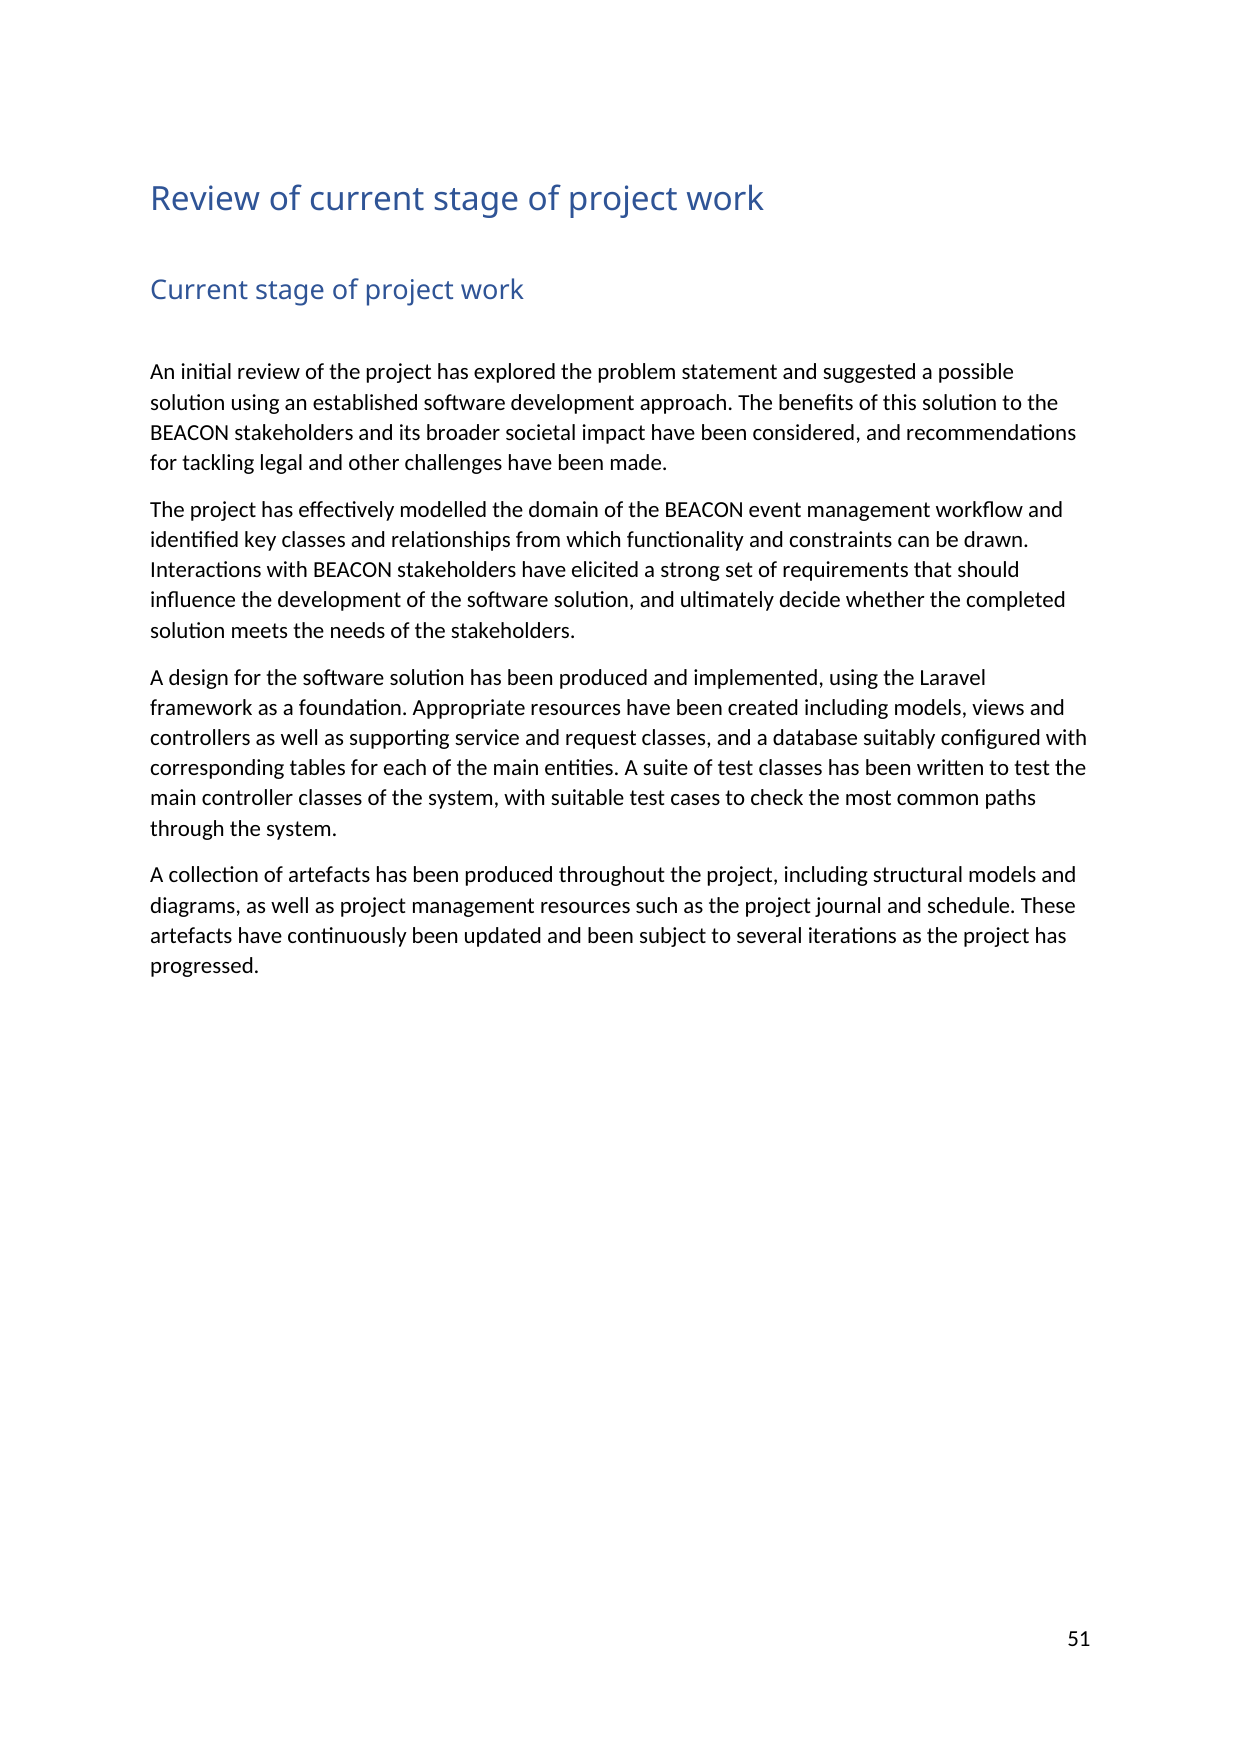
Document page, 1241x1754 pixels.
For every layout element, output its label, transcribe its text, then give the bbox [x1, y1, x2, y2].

subtitle Review of current stage of project work [150, 175, 1090, 220]
subtitle Current stage of project work [150, 271, 1090, 308]
text An initial review of the project has explored the problem statement and suggested a possible solution using an established software development approach. The benefits of this solution to the BEACON stakeholders and its broader societal impact have been considered, and recommendations for tackling legal and other challenges have been made. [150, 357, 1090, 476]
text A design for the software solution has been produced and implemented, using the Laravel framework as a foundation. Appropriate resources have been created including models, views and controllers as well as supporting service and request classes, and a database suitably configured with corresponding tables for each of the main entities. A suite of test classes has been written to test the main controller classes of the system, with suitable test cases to check the most common paths through the system. [150, 663, 1090, 842]
text A collection of artefacts has been produced throughout the project, including structural models and diagrams, as well as project management resources such as the project journal and schedule. These artefacts have continuously been updated and been subject to several iterations as the project has progressed. [150, 861, 1090, 979]
text The project has effectively modelled the domain of the BEACON event management workflow and identified key classes and relationships from which functionality and constraints can be drawn. Interactions with BEACON stakeholders have elicited a strong set of requirements that should influence the development of the software solution, and ultimately decide whether the completed solution meets the needs of the stakeholders. [150, 495, 1090, 644]
